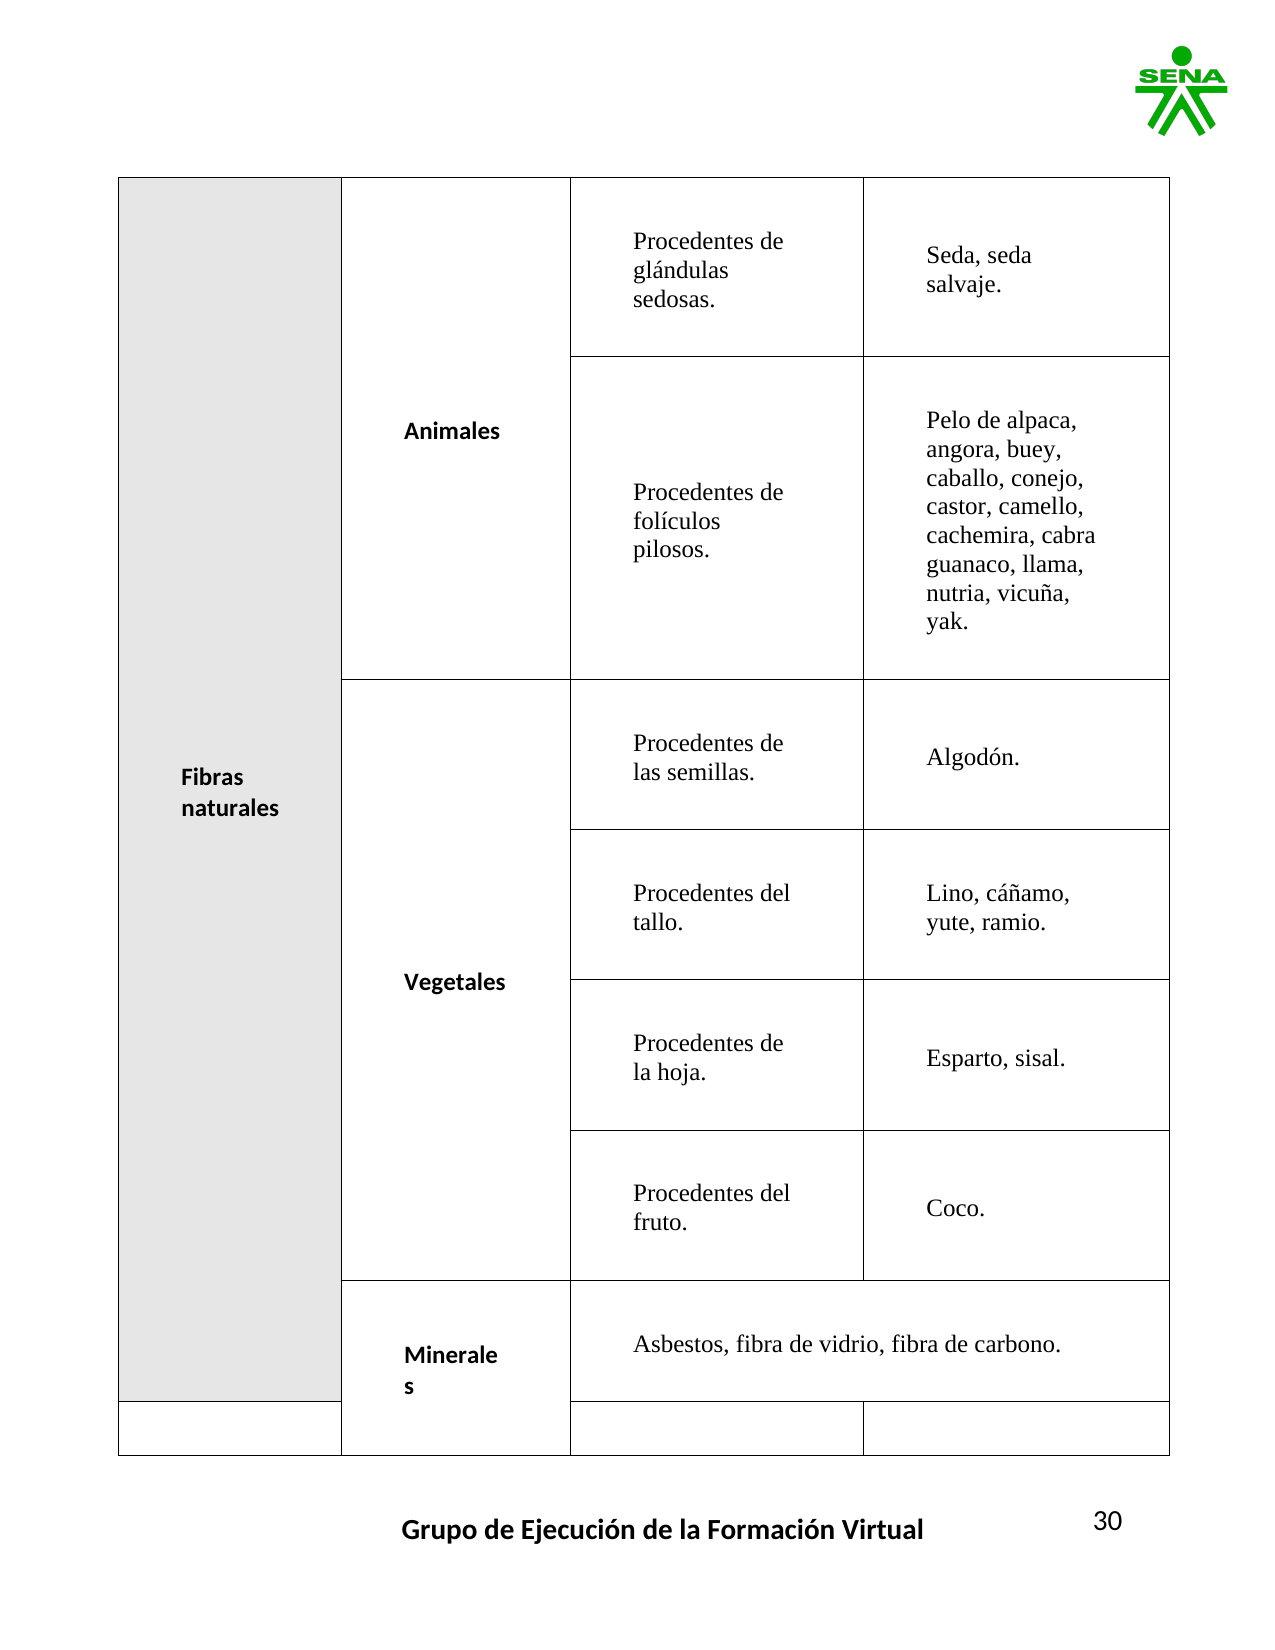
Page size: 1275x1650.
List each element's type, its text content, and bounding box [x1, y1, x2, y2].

table_cell Vegetales [342, 680, 570, 1280]
table_header Animales [342, 178, 570, 679]
table_header Fibras naturales [119, 178, 341, 1401]
table_cell Coco. [864, 1131, 1169, 1280]
table_cell Asbestos, fibra de vidrio, fibra de carbono. [571, 1281, 1169, 1401]
table_cell Algodón. [864, 680, 1169, 829]
table_cell Lino, cáñamo, yute, ramio. [864, 830, 1169, 979]
table_cell Procedentes de la hoja. [571, 980, 863, 1129]
table_header Seda, seda salvaje. [864, 178, 1169, 356]
table_cell [571, 1402, 863, 1455]
table_cell Esparto, sisal. [864, 980, 1169, 1129]
picture [1135, 46, 1228, 136]
table_cell Procedentes del fruto. [571, 1131, 863, 1280]
table_cell Pelo de alpaca, angora, buey, caballo, conejo, castor, camello, cachemira, cabra guanaco, llama, nutria, vicuña, yak. [864, 357, 1169, 679]
table_cell Minerales [342, 1281, 570, 1455]
table_cell [864, 1402, 1169, 1455]
table_cell [119, 1402, 341, 1455]
table_header Procedentes de glándulas sedosas. [571, 178, 863, 356]
table_cell Procedentes del tallo. [571, 830, 863, 979]
table_cell Procedentes de folículos pilosos. [571, 357, 863, 679]
table_cell Procedentes de las semillas. [571, 680, 863, 829]
